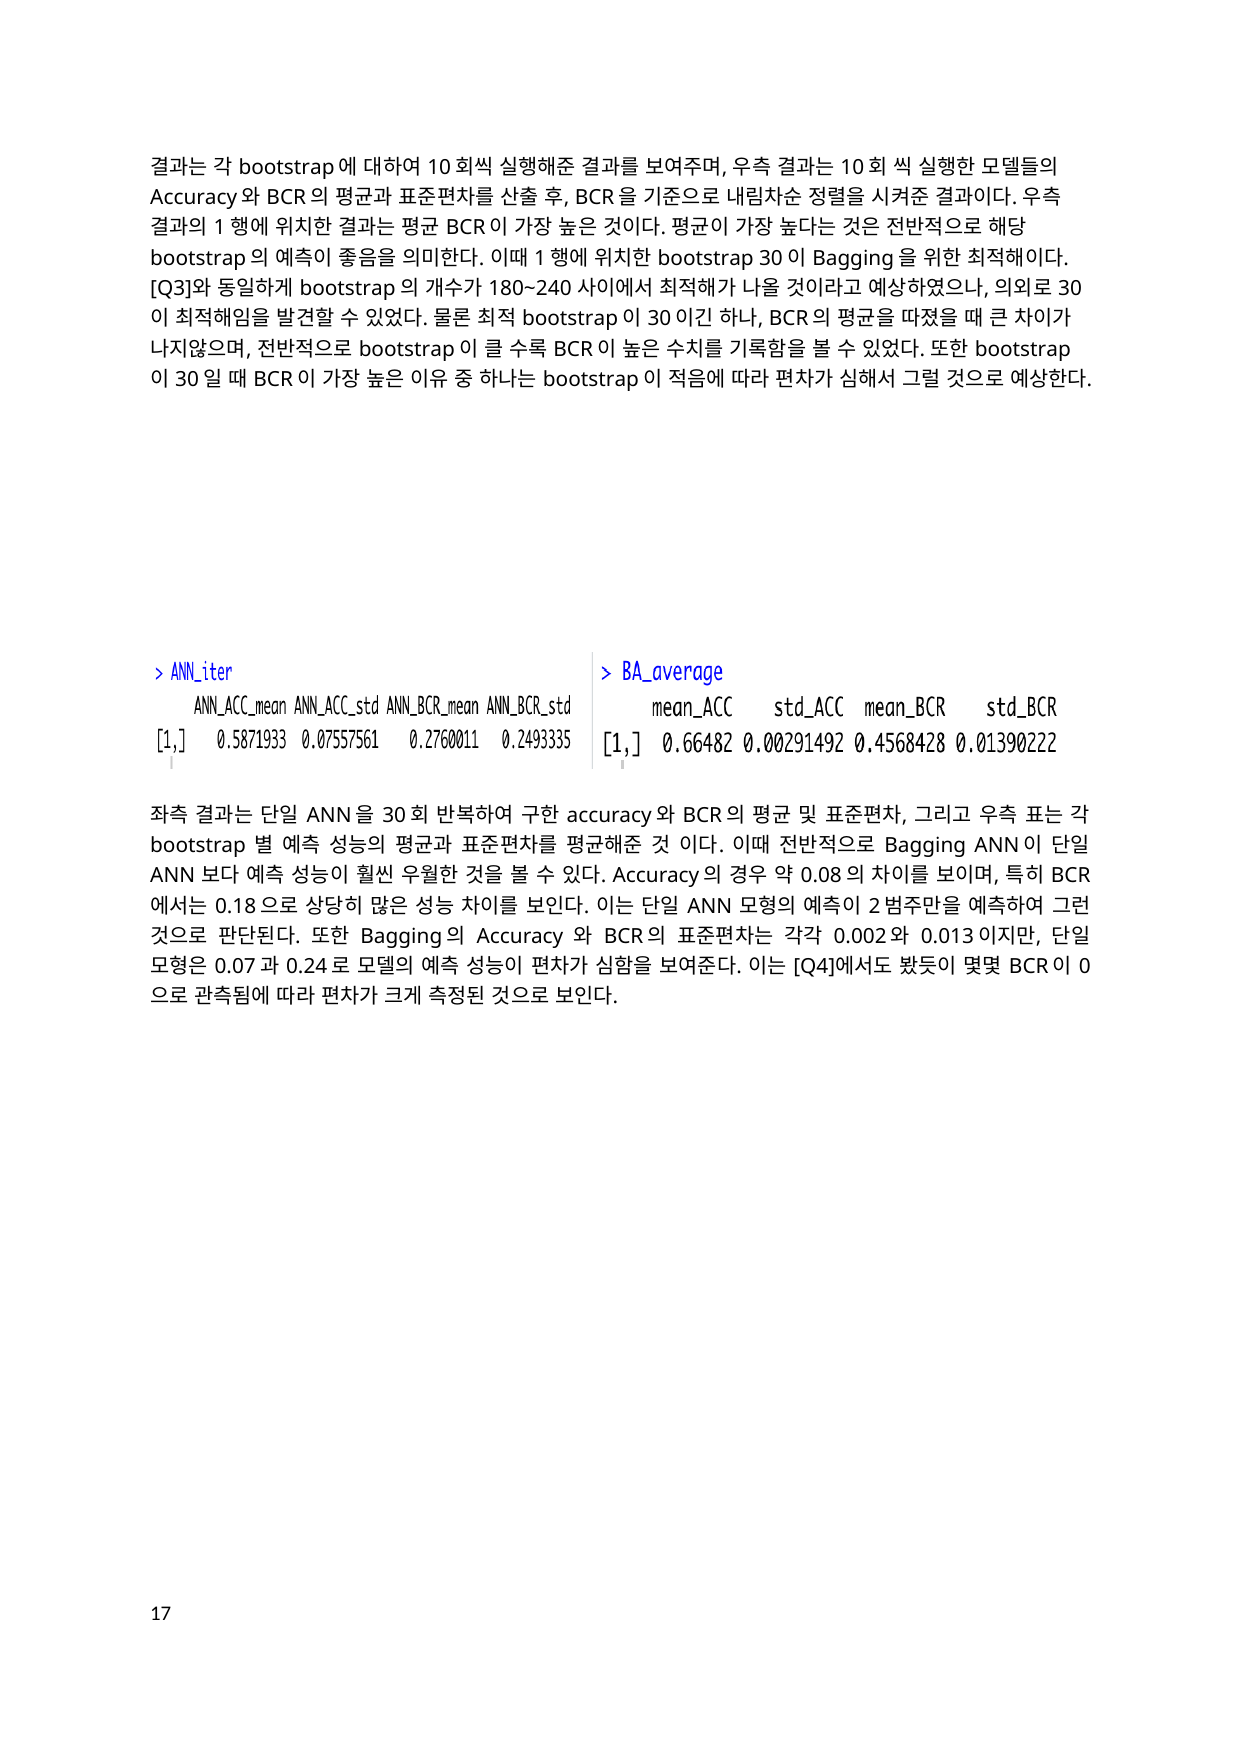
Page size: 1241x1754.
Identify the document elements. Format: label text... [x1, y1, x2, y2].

picture [590, 652, 1079, 769]
text 좌측 결과는 단일 ANN을 30회 반복하여 구한 accuracy와 BCR의 평균 및 표준편차, 그리고 우측 표는 각 bootstrap 별 예측 성능의 평균과 표준편차를 평균해준 것 이다. 이때 전반적으로 Bagging ANN이 단일 ANN 보다 예측 성능이 훨씬 우월한 것을 볼 수 있다. Accuracy의 경우 약 0.08의 차이를 보이며, 특히 BCR에서는 0.18으로 상당히 많은 성능 차이를 보인다. 이는 단일 ANN 모형의 예측이 2범주만을 예측하여 그런 것으로 판단된다. 또한 Bagging의 Accuracy 와 BCR의 표준편차는 각각 0.002와 0.013이지만, 단일 모형은 0.07과 0.24로 모델의 예측 성능이 편차가 심함을 보여준다. 이는 [Q4]에서도 봤듯이 몇몇 BCR이 0으로 관측됨에 따라 편차가 크게 측정된 것으로 보인다. [150, 798, 1090, 1010]
picture [150, 653, 586, 769]
